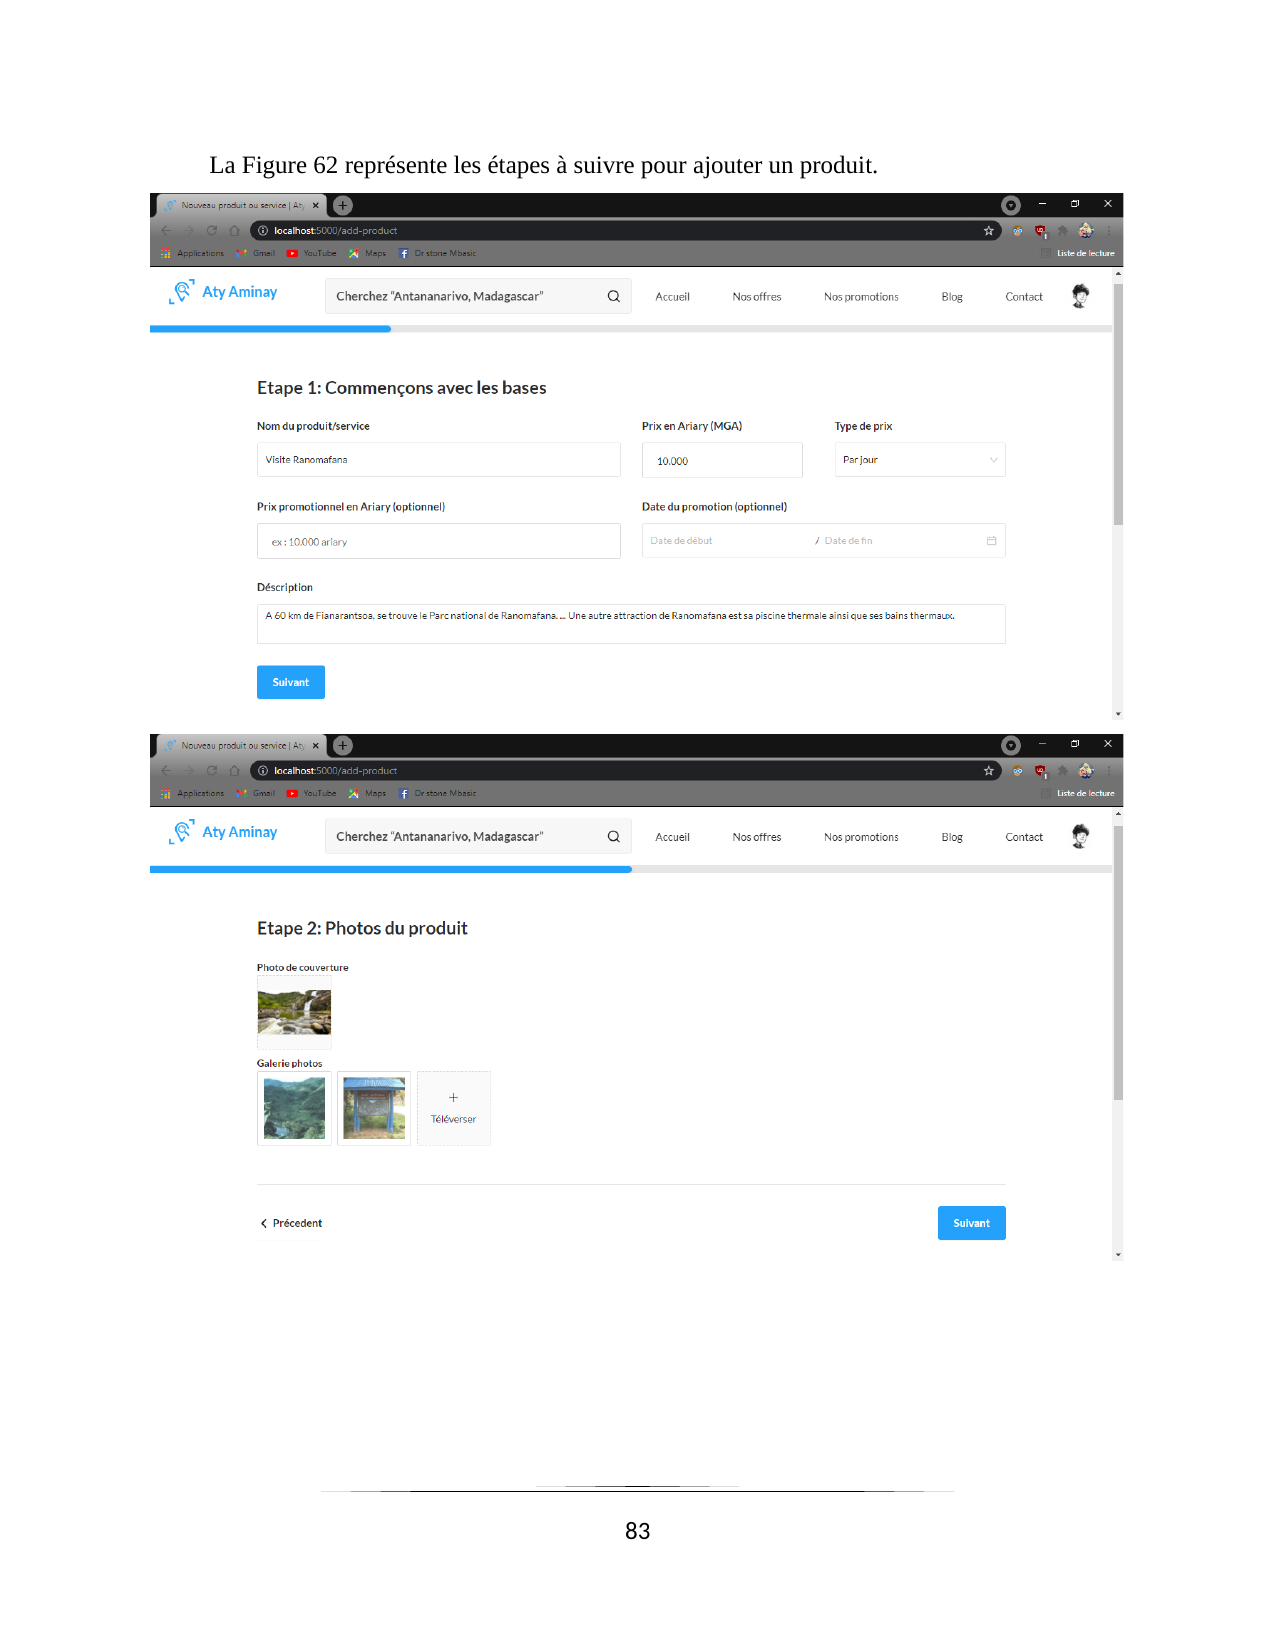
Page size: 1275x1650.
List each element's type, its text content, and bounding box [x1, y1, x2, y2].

picture [150, 193, 1124, 720]
picture [150, 734, 1124, 1261]
text La Figure 62 représente les étapes à suivre pour ajouter un produit. [150, 150, 1125, 179]
